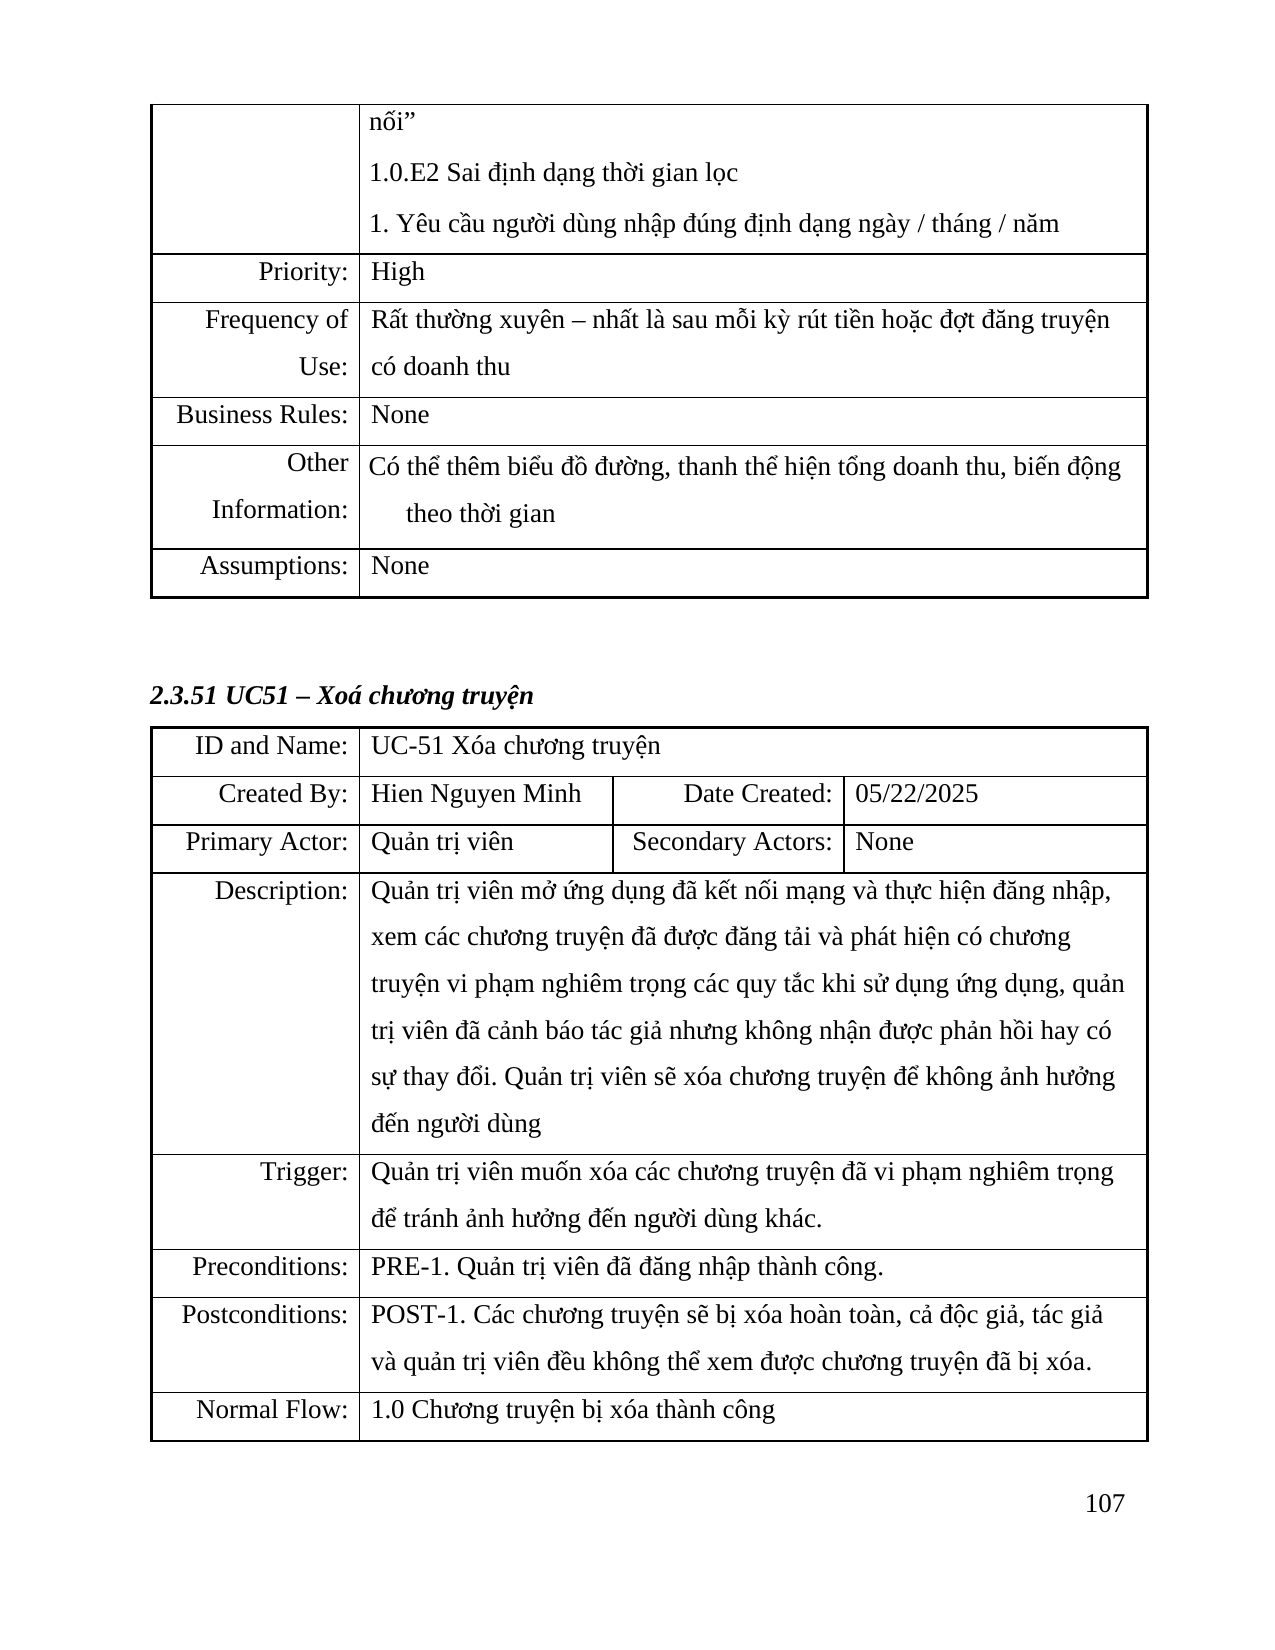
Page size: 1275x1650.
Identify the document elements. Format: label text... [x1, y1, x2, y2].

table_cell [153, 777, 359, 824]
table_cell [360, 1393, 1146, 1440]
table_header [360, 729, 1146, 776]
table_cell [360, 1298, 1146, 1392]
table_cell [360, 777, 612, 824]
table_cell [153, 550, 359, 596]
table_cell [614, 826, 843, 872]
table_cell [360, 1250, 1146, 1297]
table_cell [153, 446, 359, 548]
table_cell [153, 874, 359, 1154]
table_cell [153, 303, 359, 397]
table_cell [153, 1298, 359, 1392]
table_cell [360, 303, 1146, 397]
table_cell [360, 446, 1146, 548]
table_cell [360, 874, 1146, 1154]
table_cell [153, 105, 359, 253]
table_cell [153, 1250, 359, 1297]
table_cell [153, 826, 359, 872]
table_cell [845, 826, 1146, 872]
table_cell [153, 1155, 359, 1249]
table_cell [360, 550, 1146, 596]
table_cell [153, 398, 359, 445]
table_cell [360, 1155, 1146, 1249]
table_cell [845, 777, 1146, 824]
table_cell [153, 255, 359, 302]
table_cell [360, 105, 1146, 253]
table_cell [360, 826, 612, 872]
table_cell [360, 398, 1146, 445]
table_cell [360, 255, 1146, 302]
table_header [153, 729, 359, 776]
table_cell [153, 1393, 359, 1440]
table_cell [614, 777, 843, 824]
subtitle UC51 – Xoá chương truyện [150, 679, 1125, 710]
